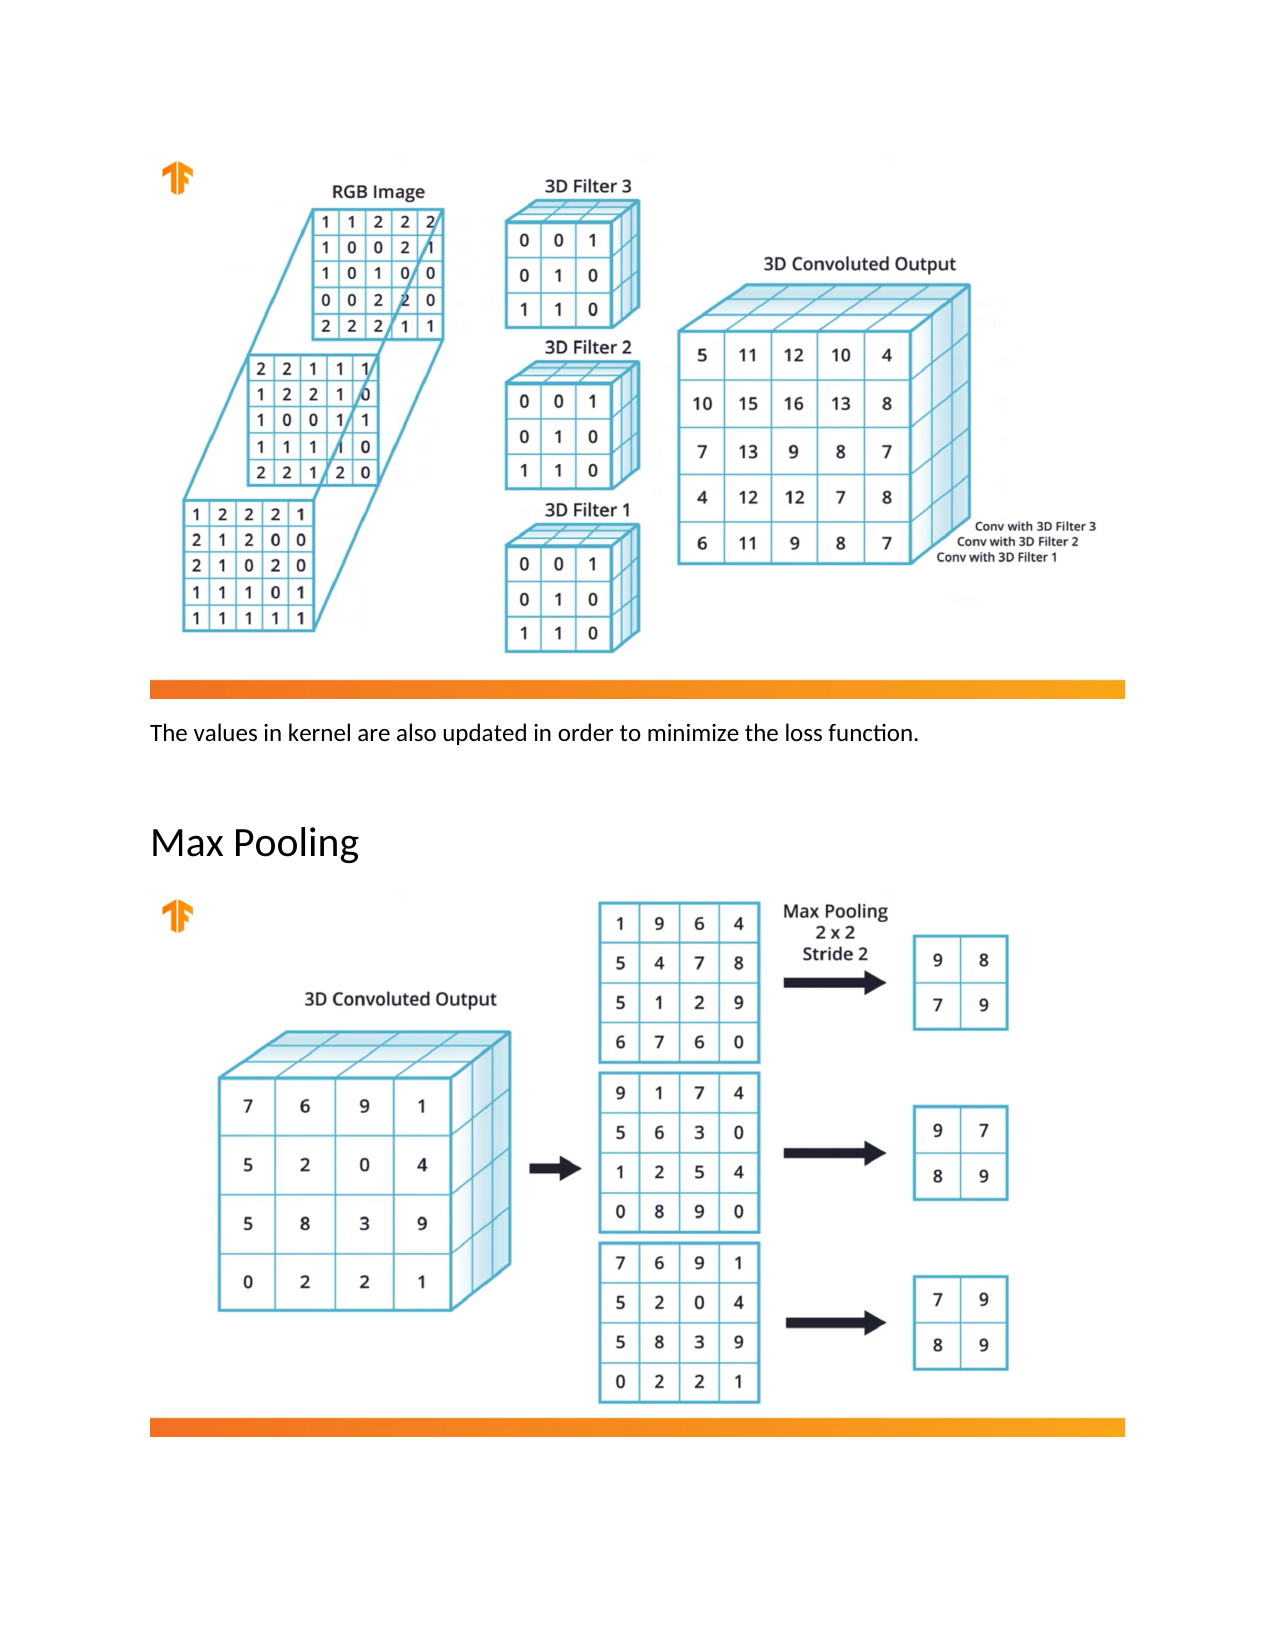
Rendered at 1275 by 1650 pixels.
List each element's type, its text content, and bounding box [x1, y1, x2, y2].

text Max Pooling [150, 816, 1125, 867]
picture [150, 888, 1125, 1437]
picture [150, 150, 1125, 699]
text The values in kernel are also updated in order to minimize the loss function. [150, 717, 1125, 748]
